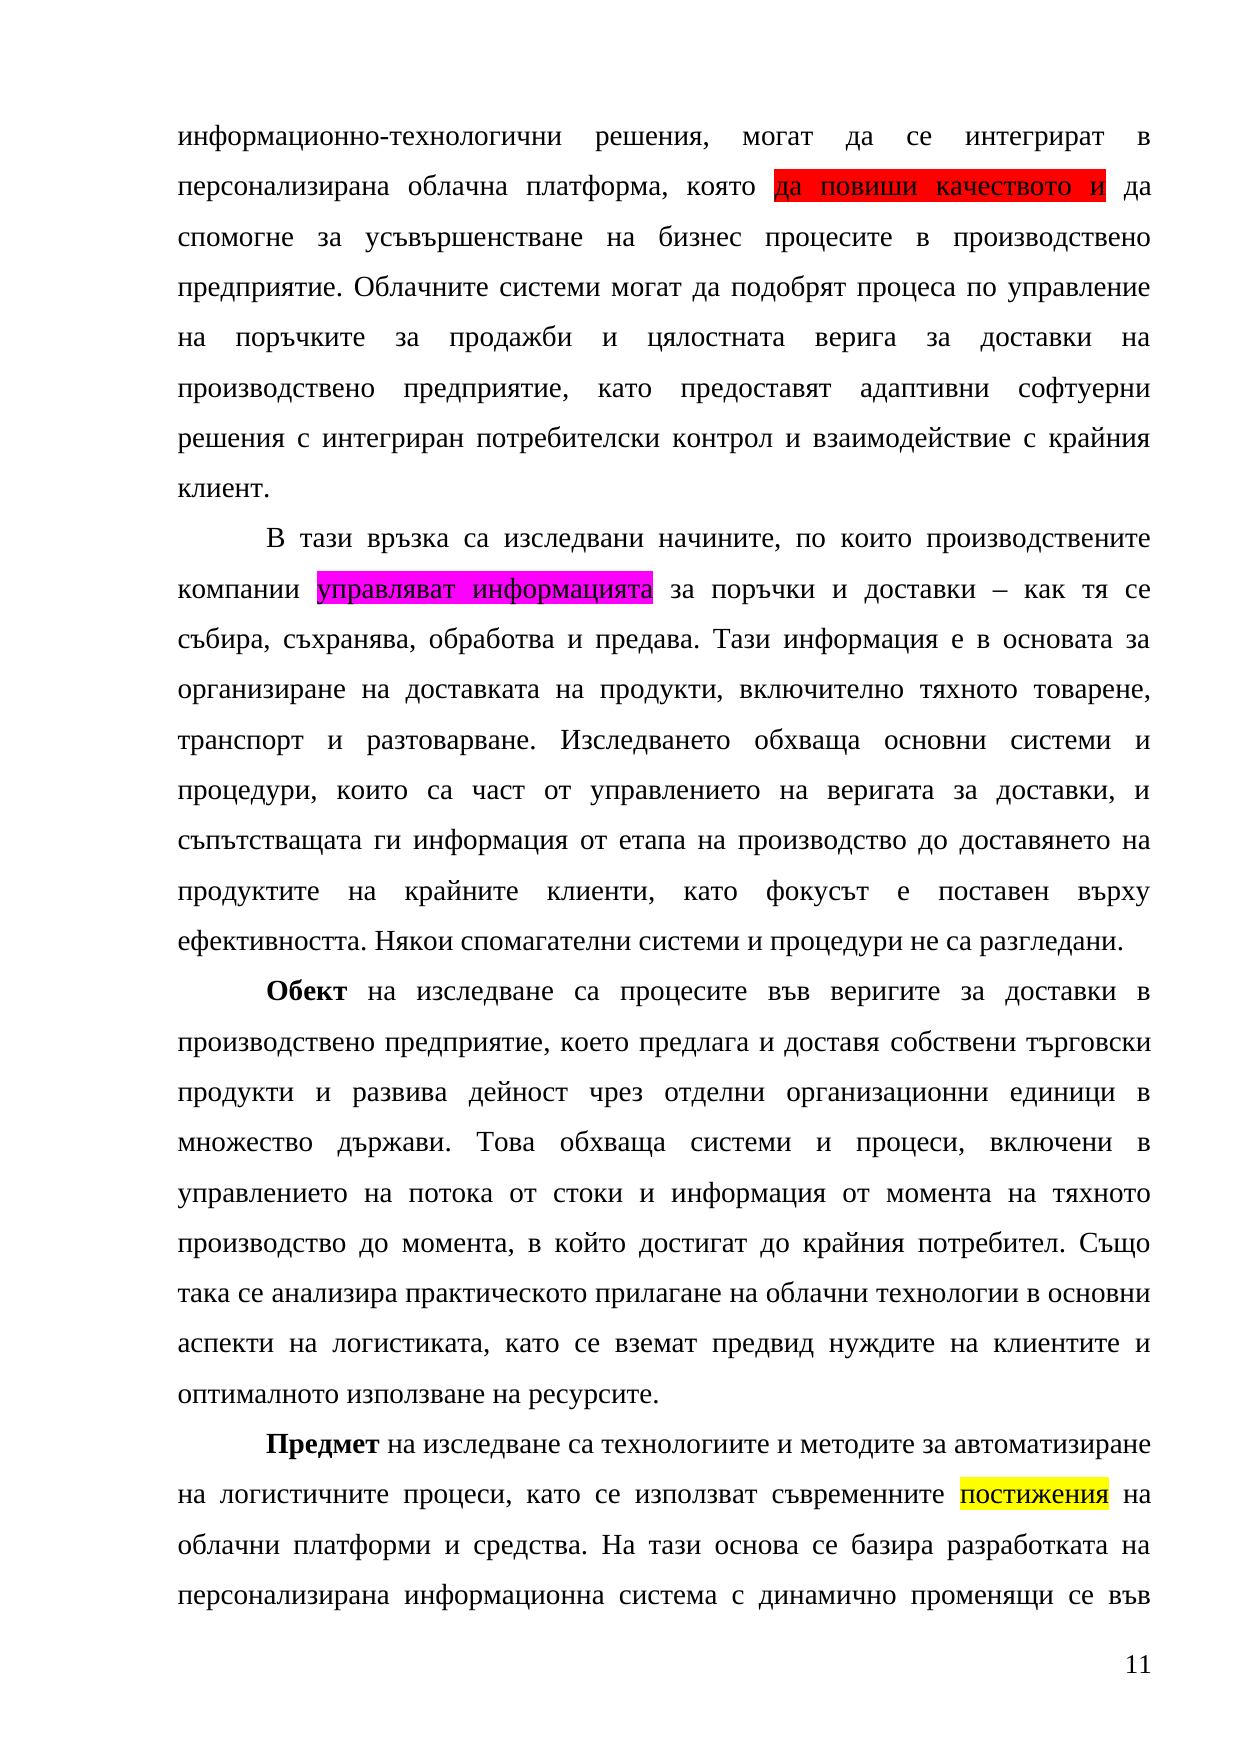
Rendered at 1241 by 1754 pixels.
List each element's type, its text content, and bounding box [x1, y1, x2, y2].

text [177, 118, 1152, 504]
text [177, 1426, 1152, 1611]
text Обект на изследване са процесите във веригите за доставки в производствено предприятие, което предлага и доставя собствени търговски продукти и развива дейност чрез отделни организационни единици в множество държави. Това обхваща системи и процеси, включени в управлението на потока от стоки и информация от момента на тяхното производство до момента, в който достигат до крайния потребител. Също така се анализира практическото прилагане на облачни технологии в основни аспекти на логистиката, като се вземат предвид нуждите на клиентите и оптималното използване на ресурсите. [177, 973, 1152, 1409]
text В тази връзка са изследвани начините, по които производствените компании управляват информацията за поръчки и доставки – как тя се събира, съхранява, обработва и предава. Тази информация е в основата за организиране на доставката на продукти, включително тяхното товарене, транспорт и разтоварване. Изследването обхваща основни системи и процедури, които са част от управлението на веригата за доставки, и съпътстващата ги информация от етапа на производство до доставянето на продуктите на крайните клиенти, като фокусът е поставен върху ефективността. Някои спомагателни системи и процедури не са разгледани. [177, 521, 1152, 957]
